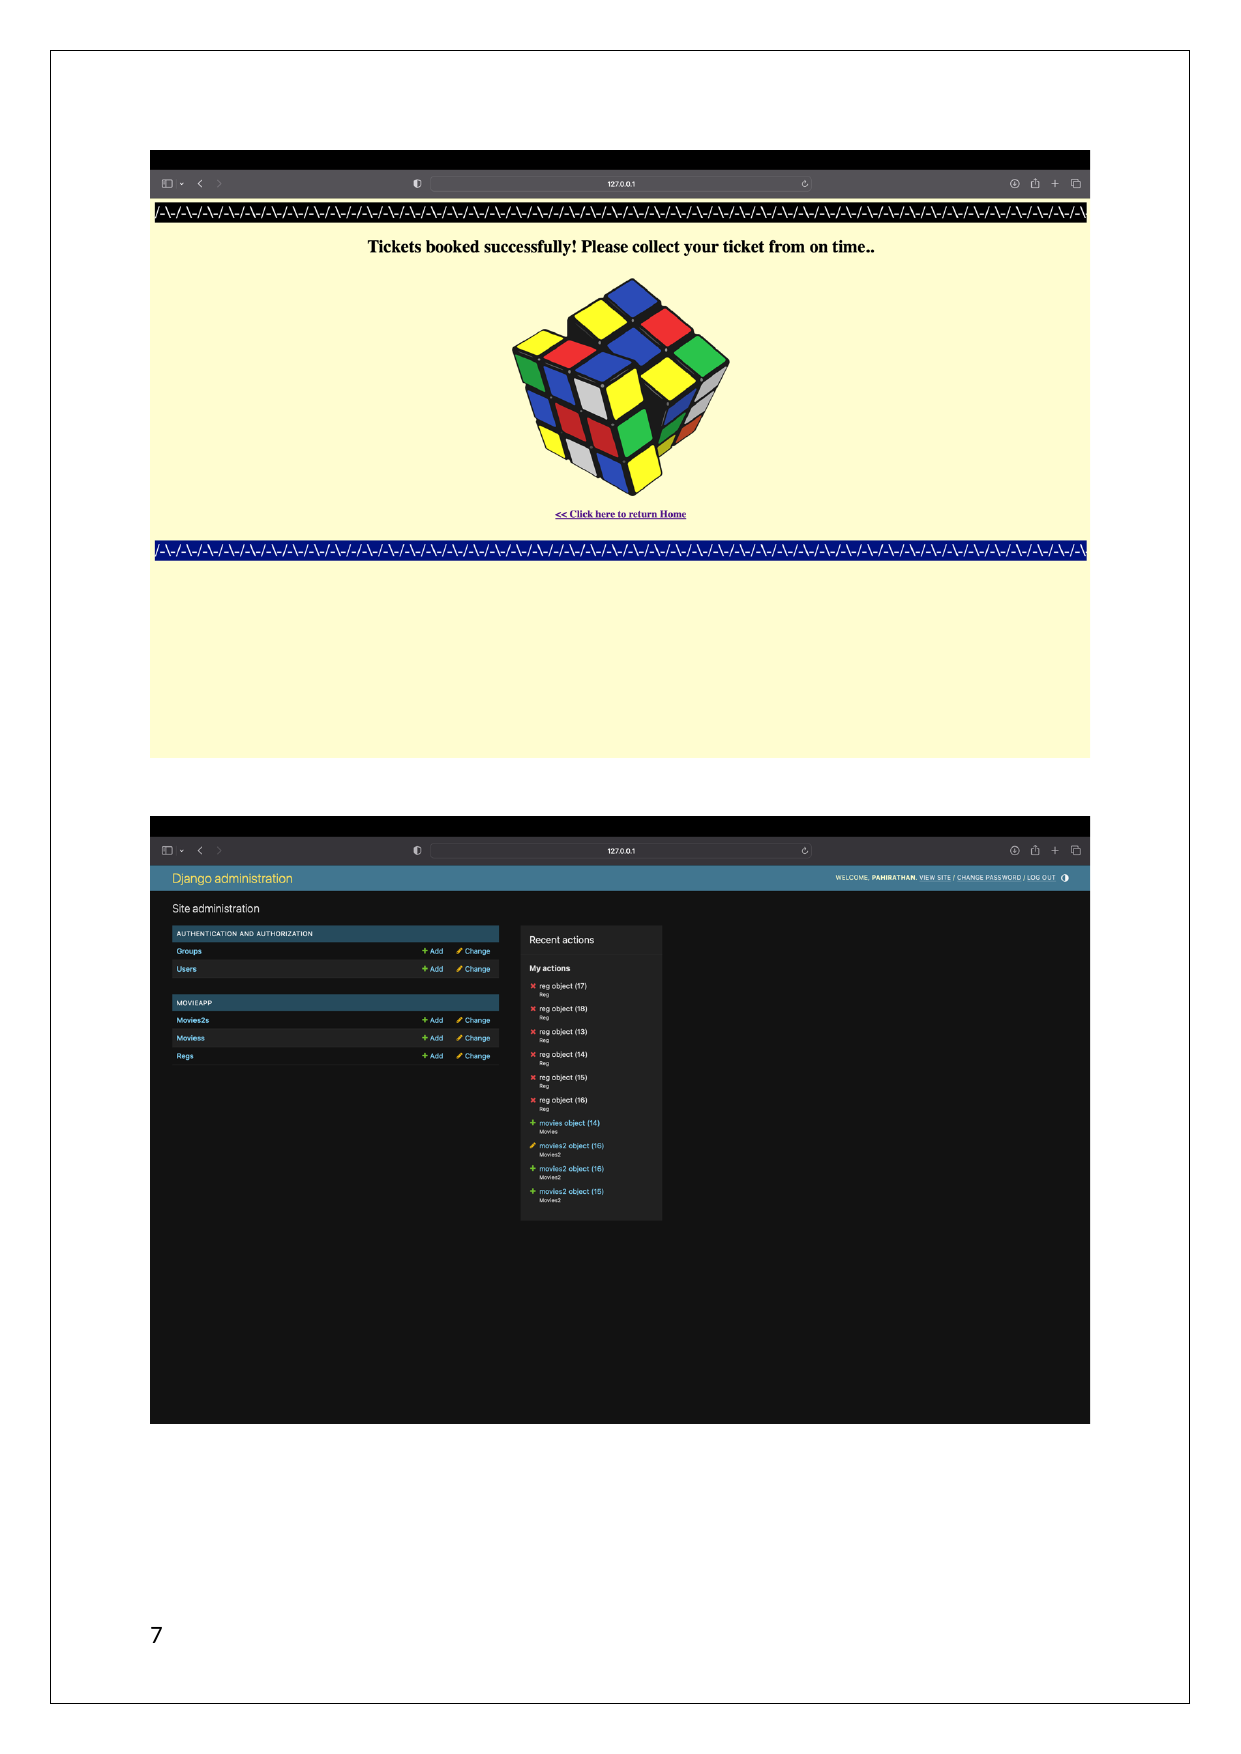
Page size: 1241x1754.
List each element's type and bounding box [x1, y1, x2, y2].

picture [150, 150, 1091, 758]
picture [150, 816, 1091, 1424]
